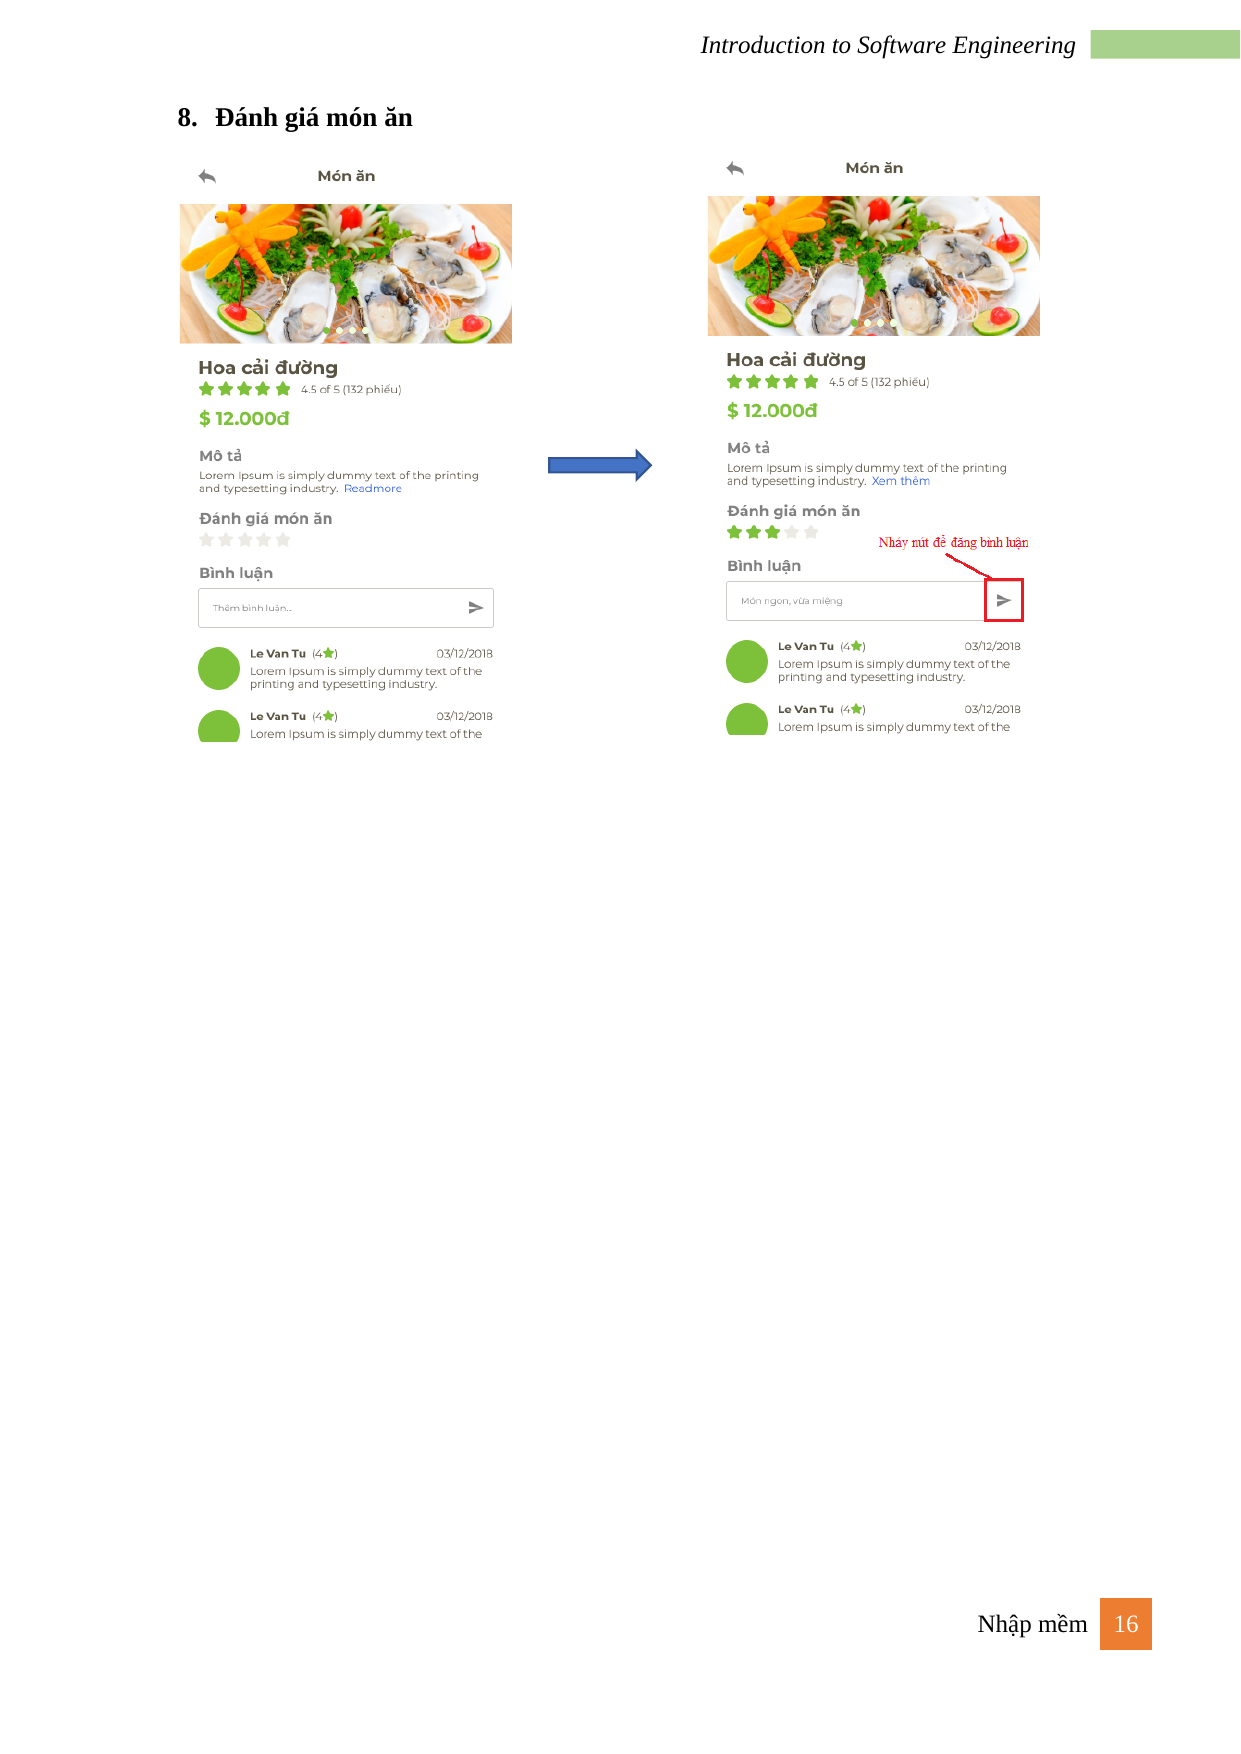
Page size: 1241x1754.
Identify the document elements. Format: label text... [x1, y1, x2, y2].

list Đánh giá món ăn [177, 101, 1152, 132]
picture [179, 151, 512, 742]
picture [707, 143, 1040, 735]
